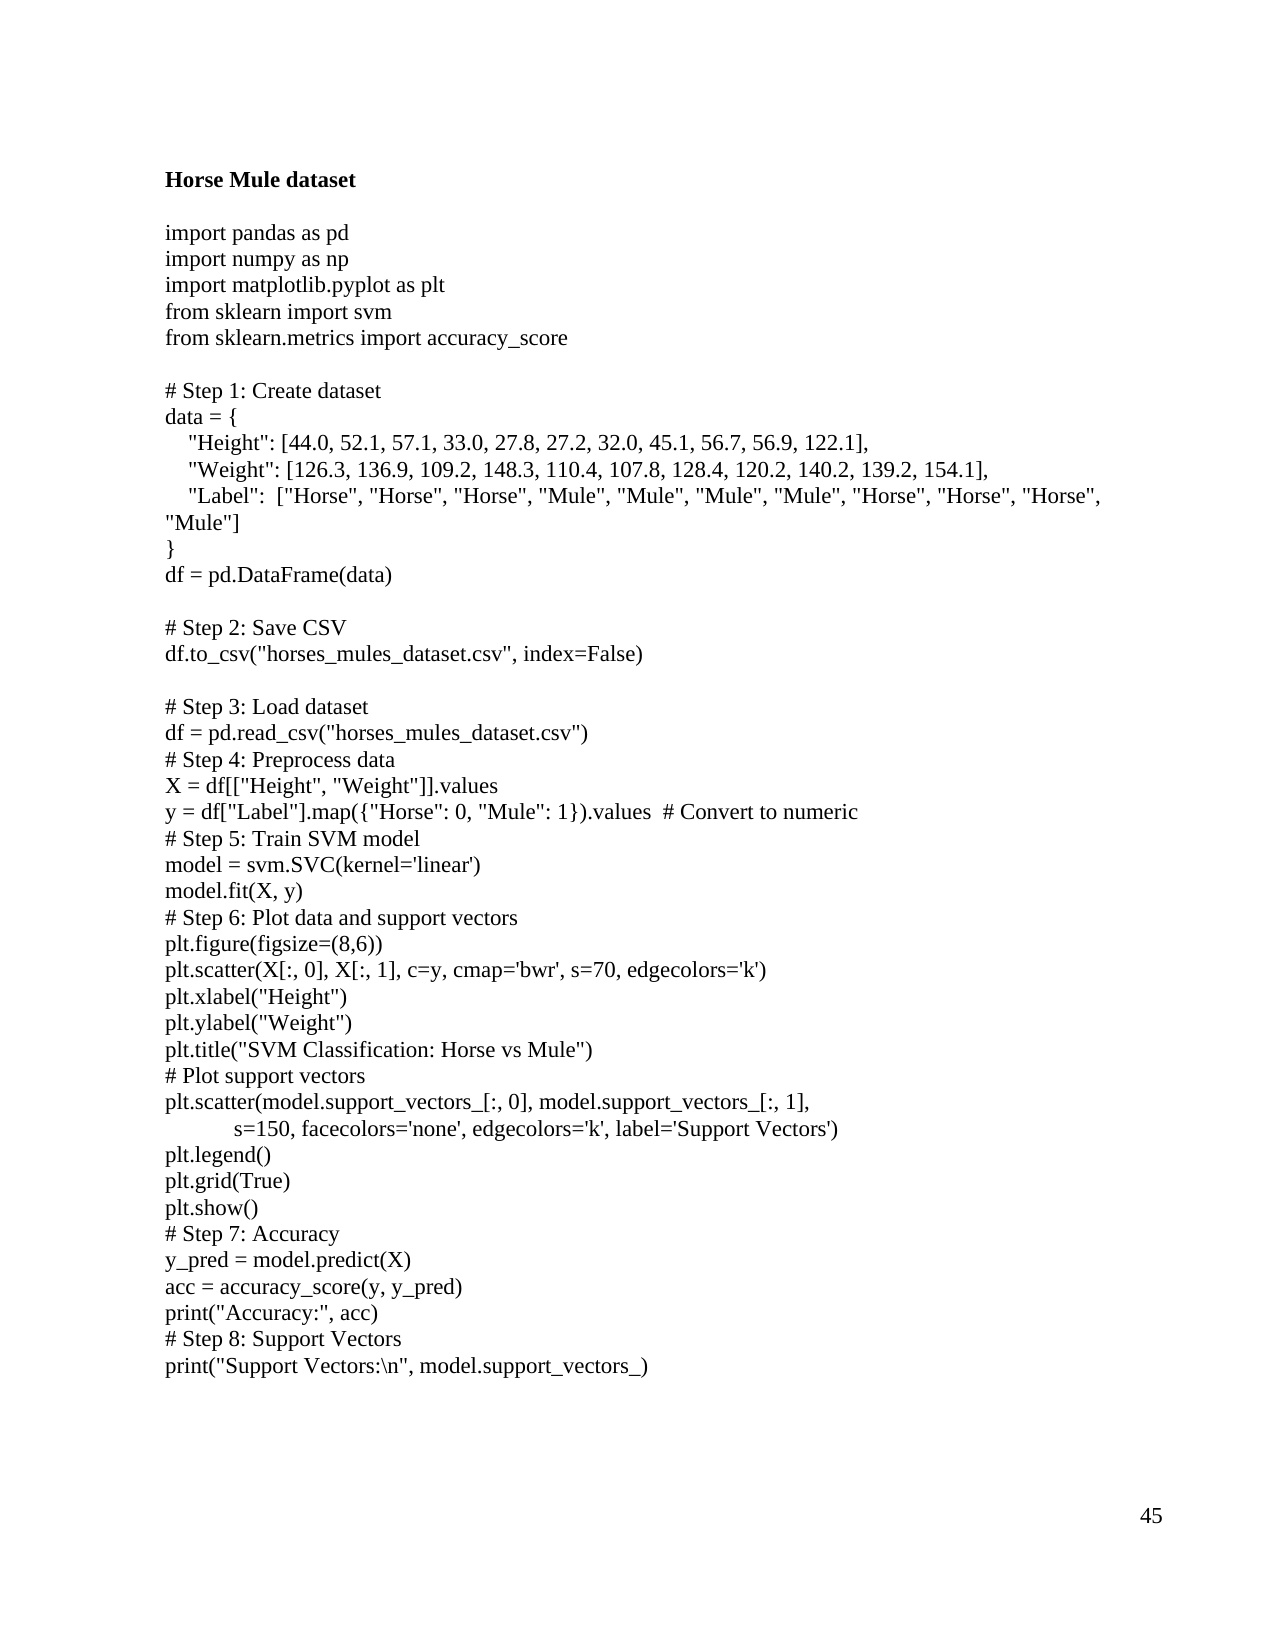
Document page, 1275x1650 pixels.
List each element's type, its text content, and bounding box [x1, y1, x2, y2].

text "Weight": [126.3, 136.9, 109.2, 148.3, 110.4, 107.8, 128.4, 120.2, 140.2, 139.2, 154.1], [165, 456, 1162, 482]
text # Step 4: Preprocess data [165, 746, 1162, 772]
text plt.scatter(model.support_vectors_[:, 0], model.support_vectors_[:, 1], [165, 1088, 1162, 1115]
text # Step 3: Load dataset [165, 693, 1162, 719]
text df.to_csv("horses_mules_dataset.csv", index=False) [165, 640, 1162, 667]
text import matplotlib.pyplot as plt [165, 271, 1162, 298]
text "Height": [44.0, 52.1, 57.1, 33.0, 27.8, 27.2, 32.0, 45.1, 56.7, 56.9, 122.1], [165, 429, 1162, 456]
text y_pred = model.predict(X) [165, 1246, 1162, 1273]
text # Step 1: Create dataset [165, 377, 1162, 403]
text from sklearn import svm [165, 298, 1162, 324]
text plt.title("SVM Classification: Horse vs Mule") [165, 1036, 1162, 1062]
text # Step 8: Support Vectors [165, 1326, 1162, 1352]
text df = pd.read_csv("horses_mules_dataset.csv") [165, 719, 1162, 746]
text data = { [165, 403, 1162, 429]
text import numpy as np [165, 245, 1162, 271]
text df = pd.DataFrame(data) [165, 561, 1162, 588]
text } [165, 535, 1162, 561]
text # Step 7: Accuracy [165, 1220, 1162, 1246]
text # Step 5: Train SVM model [165, 825, 1162, 851]
text # Step 6: Plot data and support vectors [165, 904, 1162, 930]
text print("Support Vectors:\n", model.support_vectors_) [165, 1352, 1162, 1378]
text plt.xlabel("Height") [165, 983, 1162, 1009]
text model.fit(X, y) [165, 877, 1162, 904]
text plt.show() [165, 1194, 1162, 1220]
text Horse Mule dataset [165, 166, 1162, 192]
text print("Accuracy:", acc) [165, 1299, 1162, 1326]
text plt.ylabel("Weight") [165, 1009, 1162, 1036]
text plt.grid(True) [165, 1167, 1162, 1194]
text y = df["Label"].map({"Horse": 0, "Mule": 1}).values # Convert to numeric [165, 798, 1162, 825]
text # Step 2: Save CSV [165, 614, 1162, 640]
text "Label": ["Horse", "Horse", "Horse", "Mule", "Mule", "Mule", "Mule", "Horse", "Horse", "Horse", "Mule"] [165, 482, 1162, 535]
text import pandas as pd [165, 219, 1162, 245]
text model = svm.SVC(kernel='linear') [165, 851, 1162, 877]
text # Plot support vectors [165, 1062, 1162, 1088]
text acc = accuracy_score(y, y_pred) [165, 1273, 1162, 1299]
text from sklearn.metrics import accuracy_score [165, 324, 1162, 350]
text plt.scatter(X[:, 0], X[:, 1], c=y, cmap='bwr', s=70, edgecolors='k') [165, 957, 1162, 983]
text X = df[["Height", "Weight"]].values [165, 772, 1162, 798]
text plt.figure(figsize=(8,6)) [165, 930, 1162, 957]
text s=150, facecolors='none', edgecolors='k', label='Support Vectors') [165, 1115, 1162, 1141]
text plt.legend() [165, 1141, 1162, 1167]
